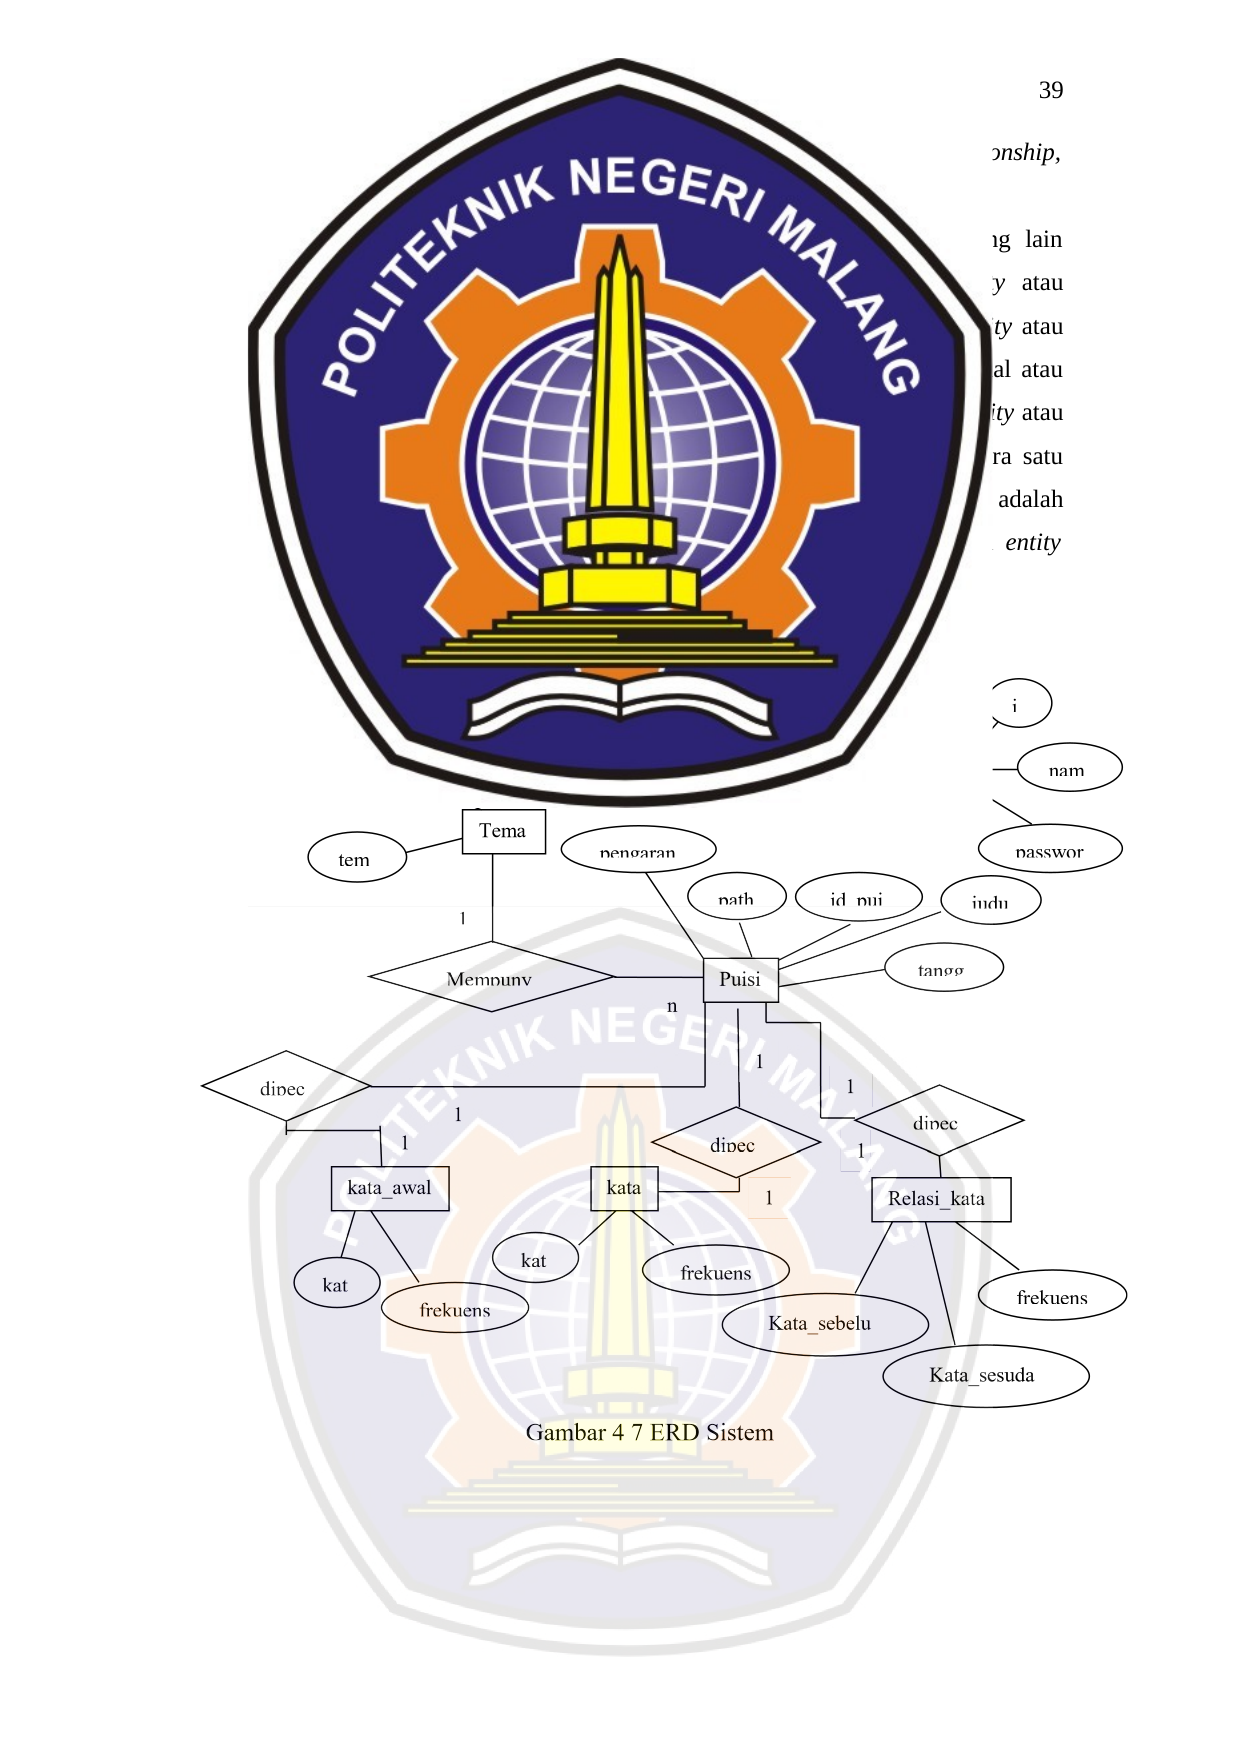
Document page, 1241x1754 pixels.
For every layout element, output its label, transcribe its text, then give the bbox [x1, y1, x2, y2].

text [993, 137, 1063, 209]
picture [199, 58, 1128, 1657]
